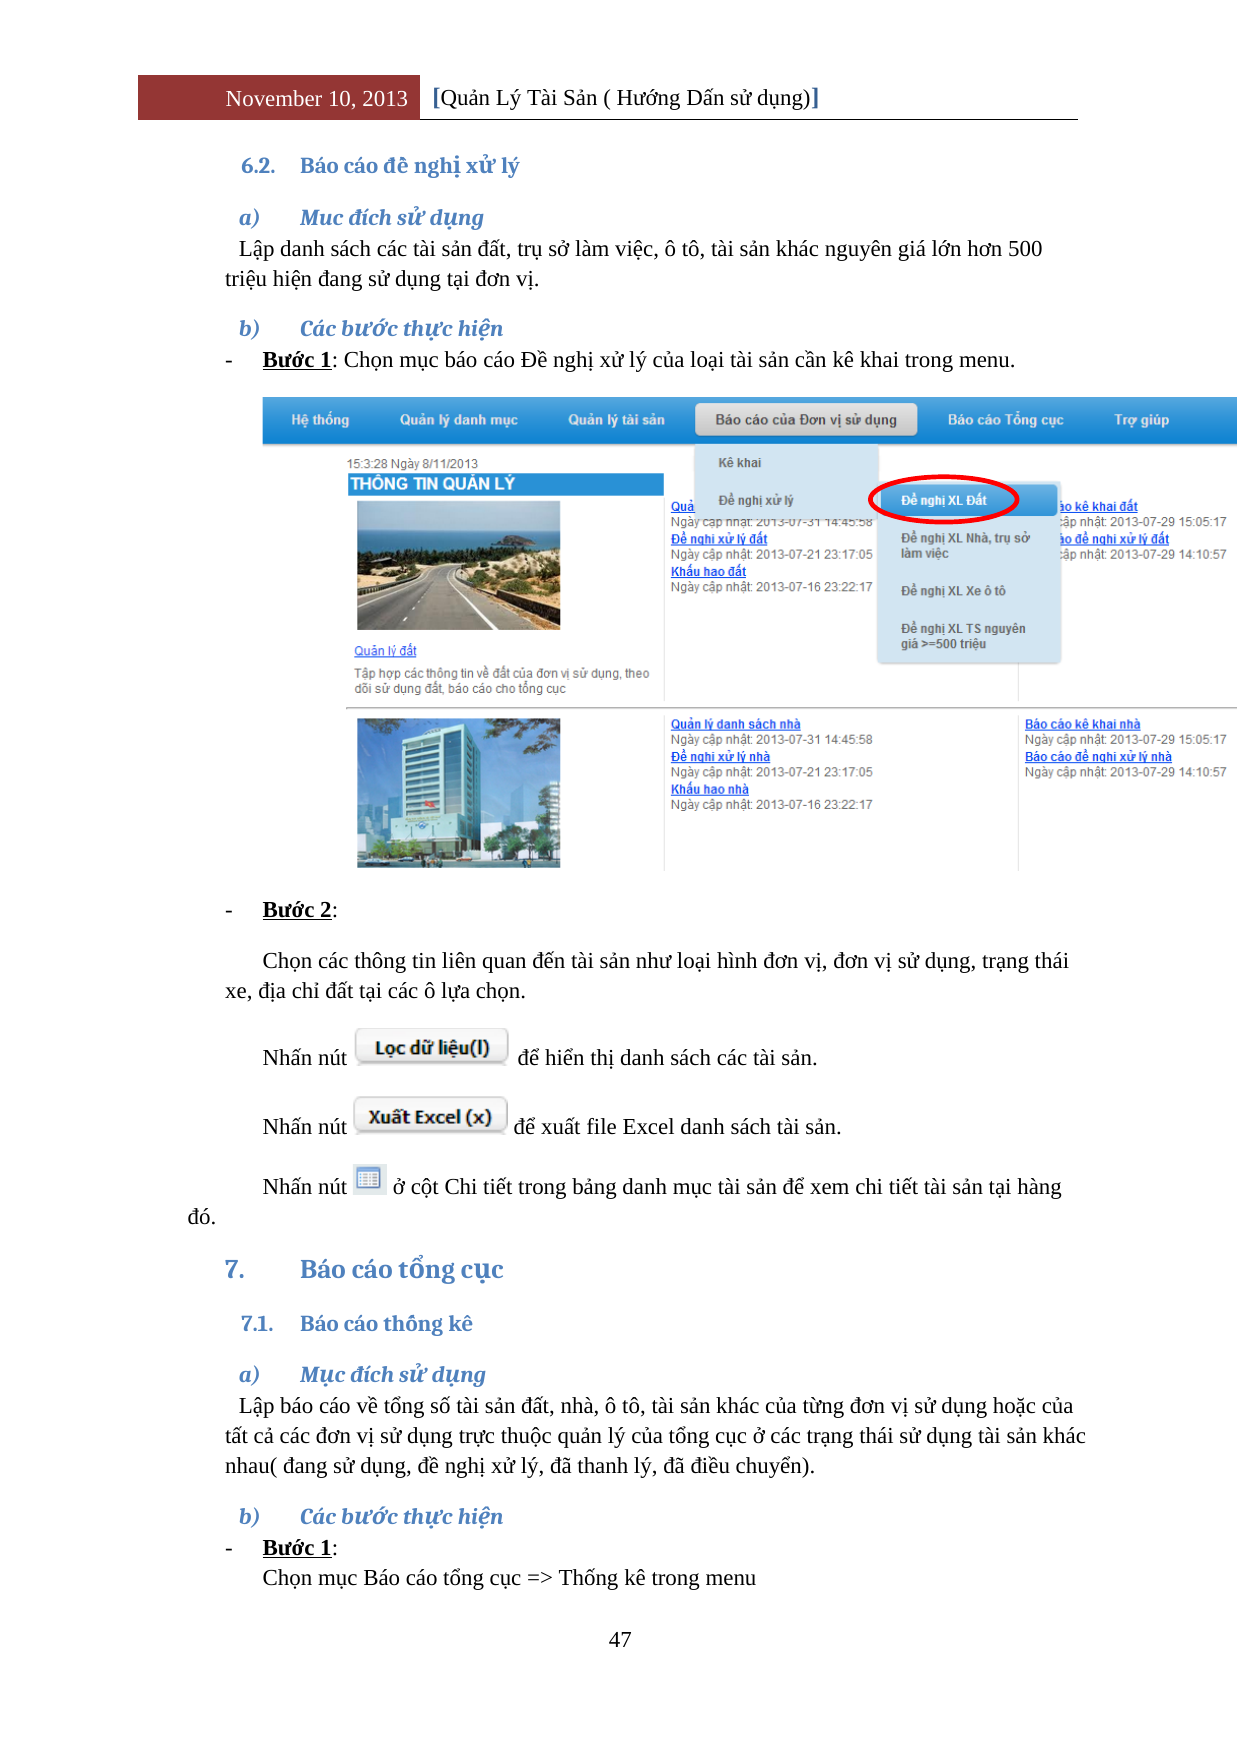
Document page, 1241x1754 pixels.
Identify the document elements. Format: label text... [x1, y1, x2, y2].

subtitle Báo cáo thống kê [241, 1311, 1090, 1337]
picture [352, 1028, 512, 1066]
text Chọn các thông tin liên quan đến tài sản như loại hình đơn vị, đơn vị sử dụng, trạng thái xe, địa chỉ đất tại các ô lựa chọn. [225, 947, 1090, 1003]
list Bước 2: [225, 896, 1090, 922]
picture [262, 397, 1237, 871]
text Nhấn nút ở cột Chi tiết trong bảng danh mục tài sản để xem chi tiết tài sản tại hàng đó. [187, 1164, 1090, 1230]
list Bước 1: [225, 1534, 1090, 1560]
subtitle Mục đích sử dụng [239, 1362, 1090, 1388]
subtitle Các bước thực hiện [239, 316, 1090, 342]
text Nhấn nút để hiển thị danh sách các tài sản. [187, 1028, 1090, 1071]
text Lập báo cáo về tổng số tài sản đất, nhà, ô tô, tài sản khác của từng đơn vị sử dụng hoặc của tất cả các đơn vị sử dụng trực thuộc quản lý của tổng cục ở các trạng thái sử dụng tài sản khác nhau( đang sử dụng, đề nghị xử lý, đã thanh lý, đã điều chuyển). [225, 1392, 1090, 1479]
list Bước 1: Chọn mục báo cáo Đề nghị xử lý của loại tài sản cần kê khai trong menu. [225, 346, 1090, 372]
subtitle Báo cáo tổng cục [225, 1254, 1090, 1286]
subtitle Các bước thực hiện [239, 1504, 1090, 1530]
subtitle Muc đích sử dụng [239, 204, 1090, 231]
subtitle Báo cáo đề nghị xử lý [241, 153, 1090, 180]
text Lập danh sách các tài sản đất, trụ sở làm việc, ô tô, tài sản khác nguyên giá lớn hơn 500 triệu hiện đang sử dụng tại đơn vị. [225, 234, 1090, 291]
picture [352, 1095, 508, 1135]
text Nhấn nút để xuất file Excel danh sách tài sản. [187, 1096, 1090, 1139]
picture [352, 1164, 387, 1195]
list Chọn mục Báo cáo tổng cục => Thống kê trong menu [262, 1564, 1090, 1590]
